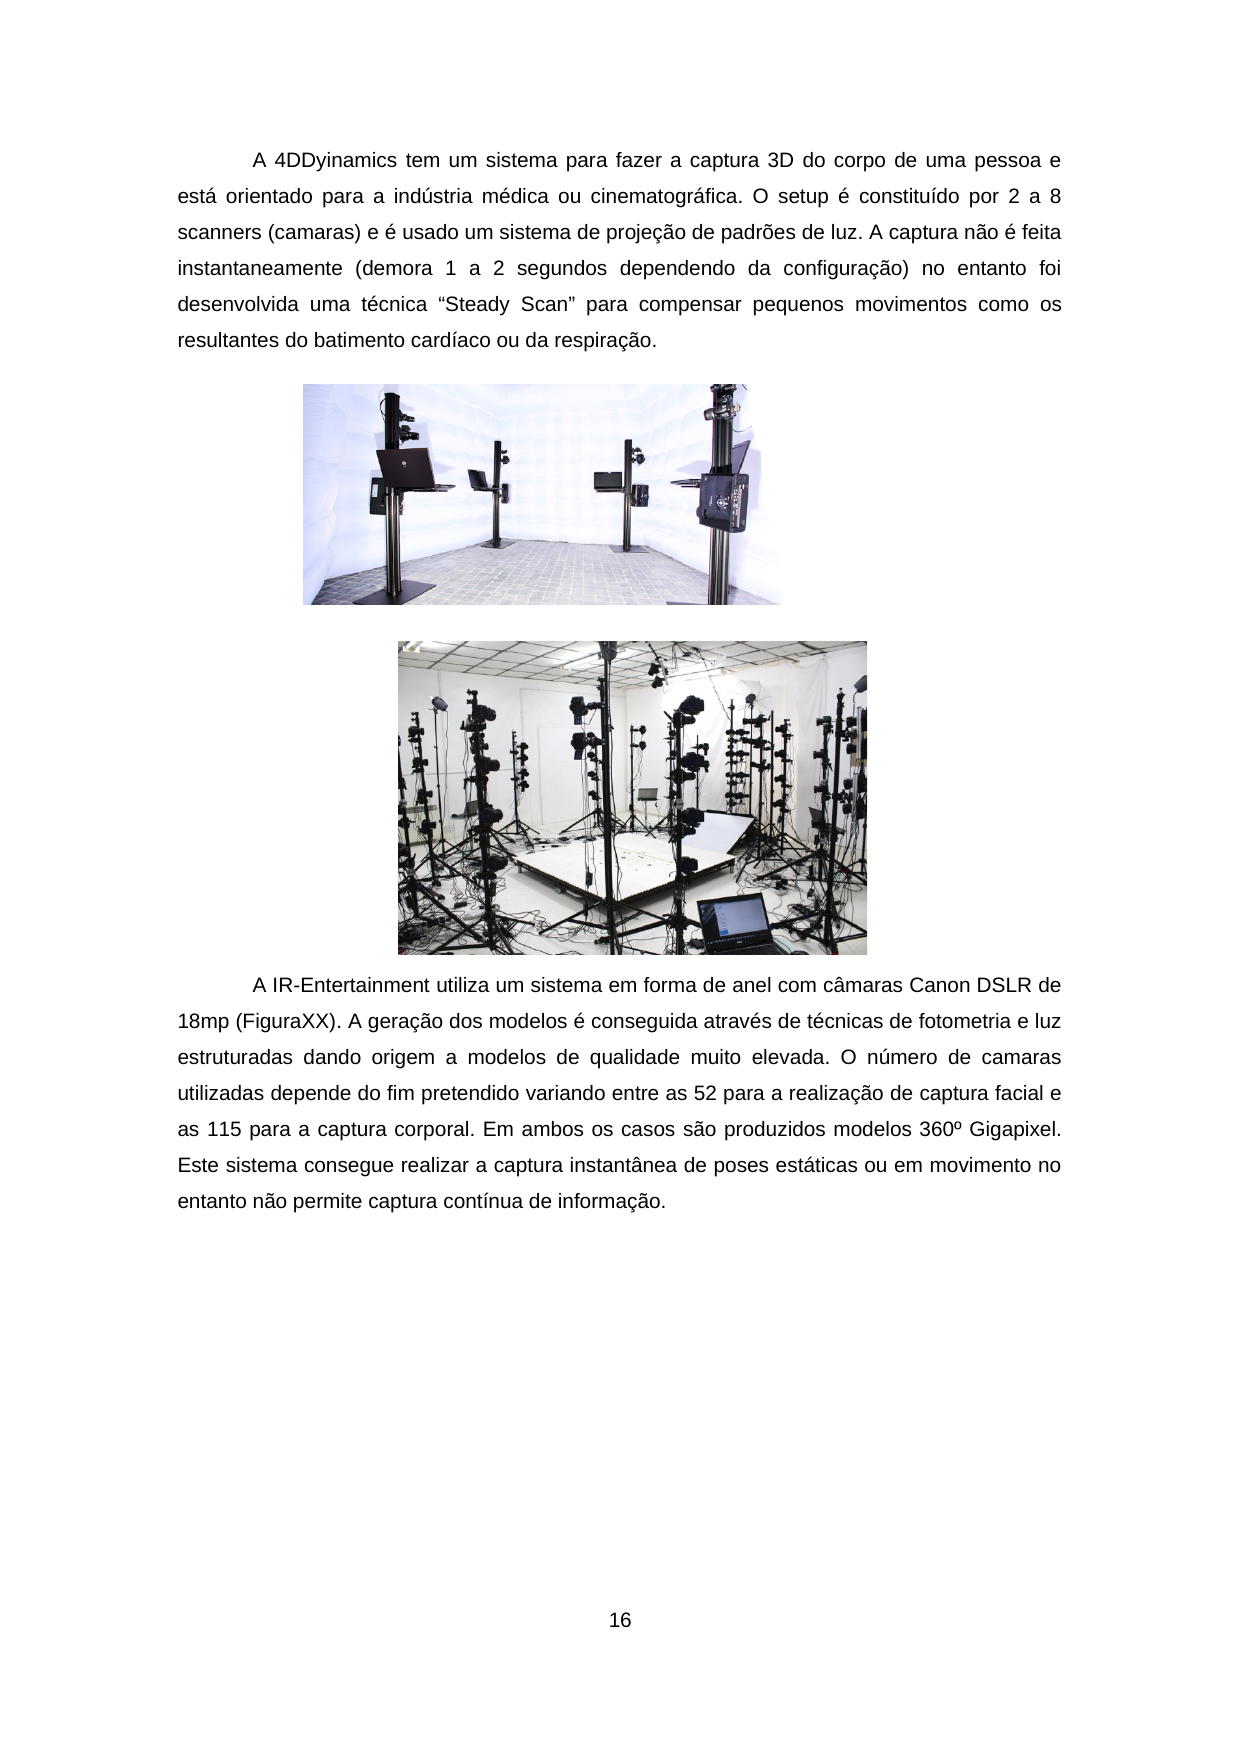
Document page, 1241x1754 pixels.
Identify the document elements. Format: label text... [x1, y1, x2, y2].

picture [398, 641, 868, 955]
text A 4DDyinamics tem um sistema para fazer a captura 3D do corpo de uma pessoa e está orientado para a indústria médica ou cinematográfica. O setup é constituído por 2 a 8 scanners (camaras) e é usado um sistema de projeção de padrões de luz. A captura não é feita instantaneamente (demora 1 a 2 segundos dependendo da configuração) no entanto foi desenvolvida uma técnica “Steady Scan” para compensar pequenos movimentos como os resultantes do batimento cardíaco ou da respiração. [177, 148, 1063, 351]
picture [303, 384, 783, 605]
